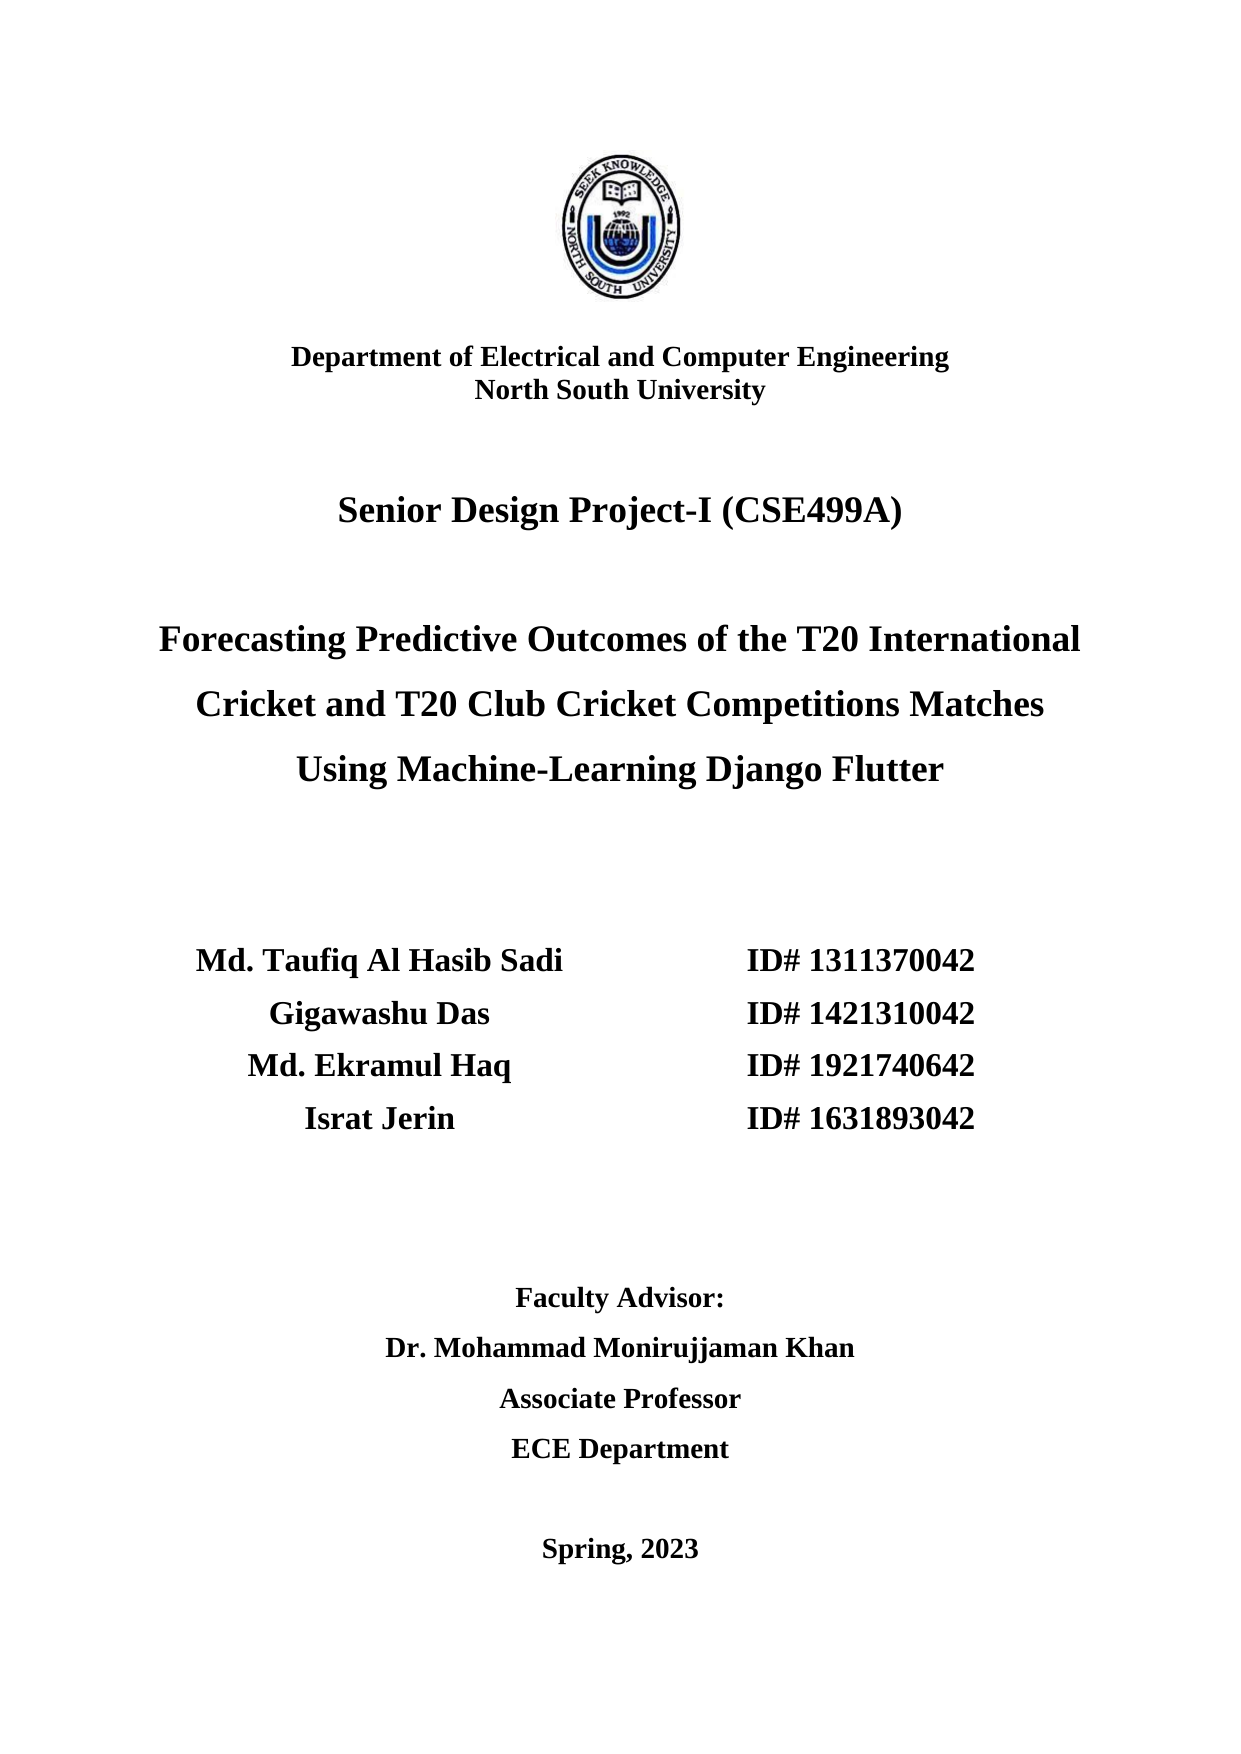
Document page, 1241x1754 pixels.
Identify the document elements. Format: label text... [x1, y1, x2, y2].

table_header Md. Taufiq Al Hasib Sadi [139, 940, 620, 993]
table_cell ID# 1421310042 [620, 993, 1102, 1046]
table_cell ID# 1631893042 [620, 1098, 1102, 1151]
table_cell ID# 1921740642 [620, 1046, 1102, 1098]
table_cell Md. Ekramul Haq [139, 1046, 620, 1098]
text Senior Design Project-I (CSE499A) [150, 487, 1090, 531]
text Forecasting Predictive Outcomes of the T20 International Cricket and T20 Club Cricket Competitions Matches Using Machine-Learning Django Flutter [150, 617, 1090, 789]
text North South University [150, 372, 1090, 406]
text ECE Department [150, 1431, 1090, 1464]
text Dr. Mohammad Monirujjaman Khan [150, 1330, 1090, 1364]
table_cell Gigawashu Das [139, 993, 620, 1046]
table_header ID# 1311370042 [620, 940, 1102, 993]
text Department of Electrical and Computer Engineering [150, 339, 1090, 372]
text Spring, 2023 [150, 1532, 1090, 1565]
text Faculty Advisor: [150, 1280, 1090, 1314]
picture [555, 150, 686, 304]
text Associate Professor [150, 1381, 1090, 1414]
table_cell Israt Jerin [139, 1098, 620, 1151]
